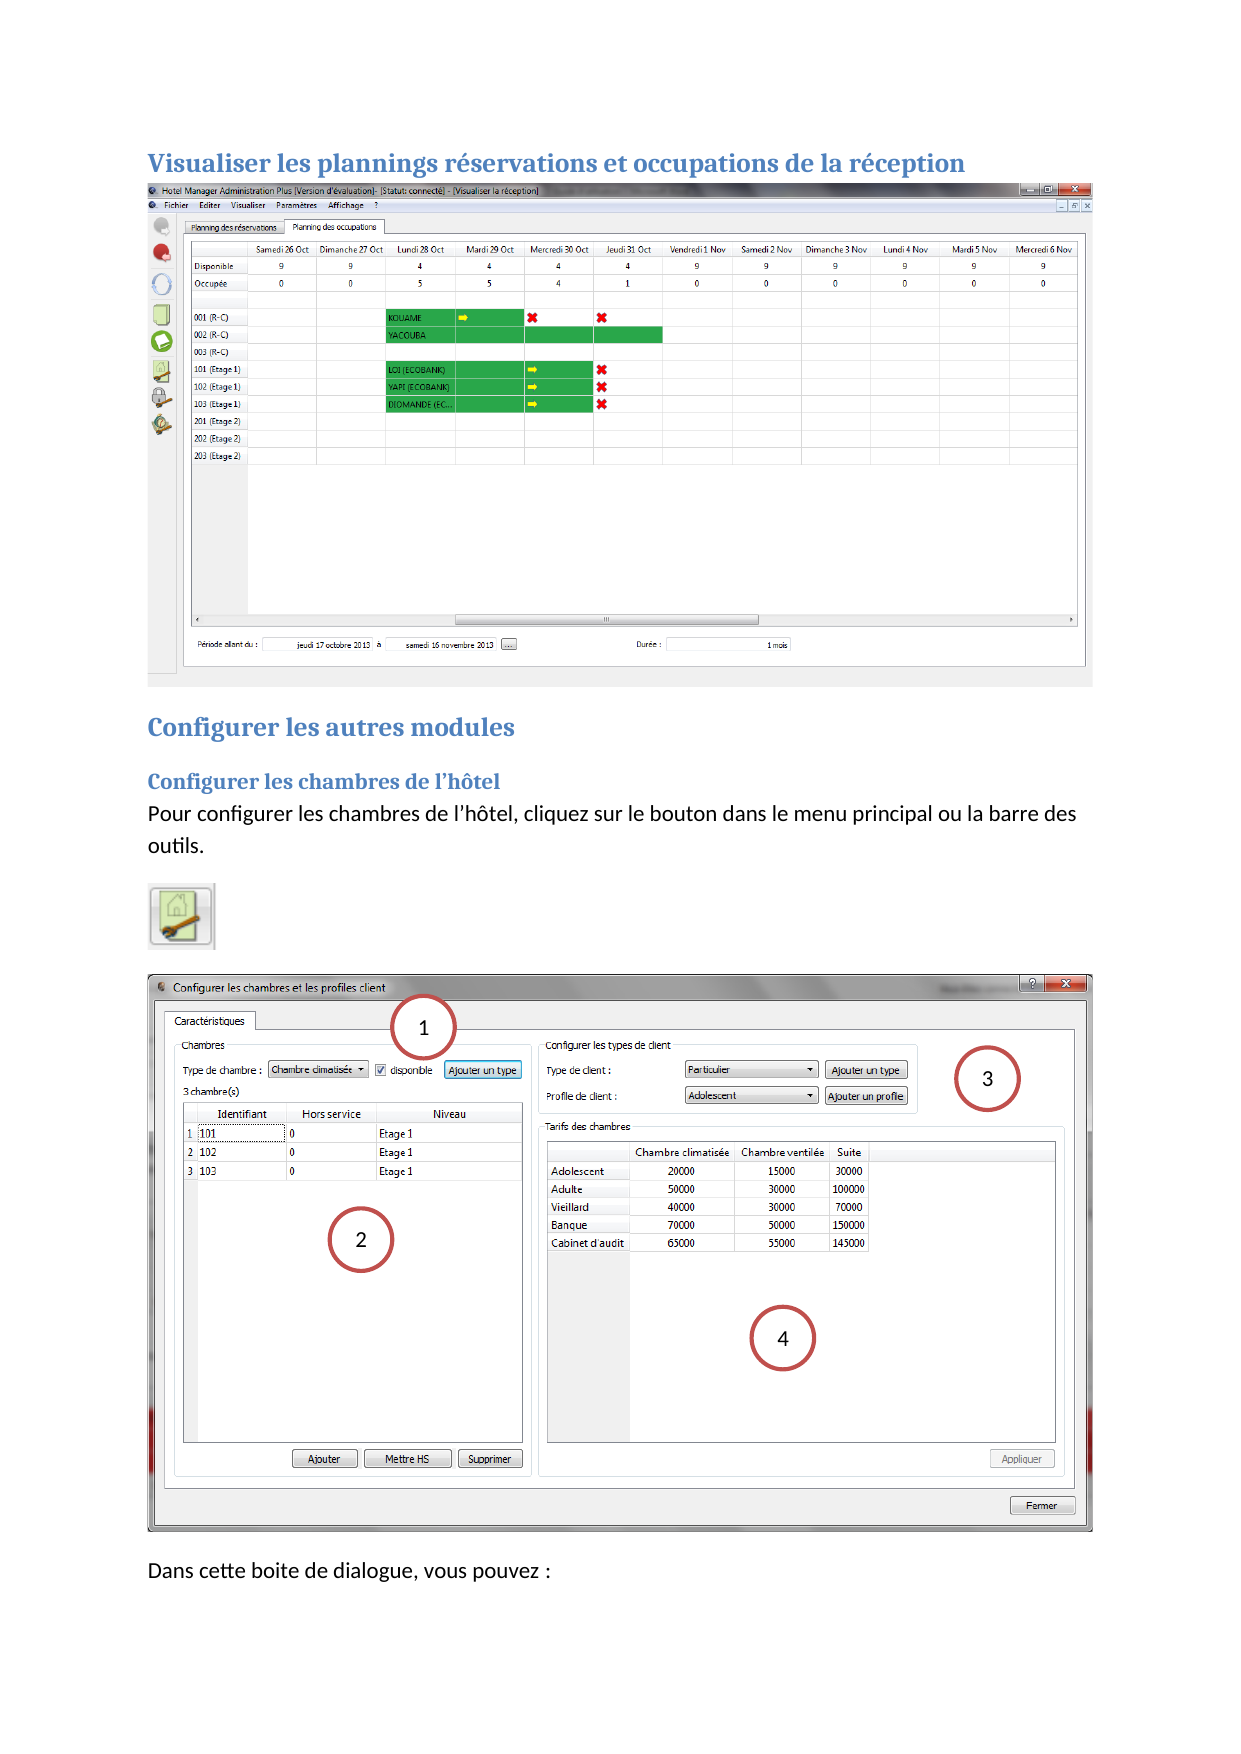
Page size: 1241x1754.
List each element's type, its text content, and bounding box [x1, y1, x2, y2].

subtitle Visualiser les plannings réservations et occupations de la réception [148, 148, 1093, 179]
text Pour configurer les chambres de l’hôtel, cliquez sur le bouton dans le menu principal ou la barre des outils. [148, 799, 1093, 859]
picture [147, 974, 1093, 1532]
subtitle Configurer les chambres de l’hôtel [148, 768, 1093, 795]
subtitle Configurer les autres modules [148, 712, 1093, 743]
picture [147, 183, 1093, 687]
text Dans cette boite de dialogue, vous pouvez : [148, 1557, 1093, 1584]
